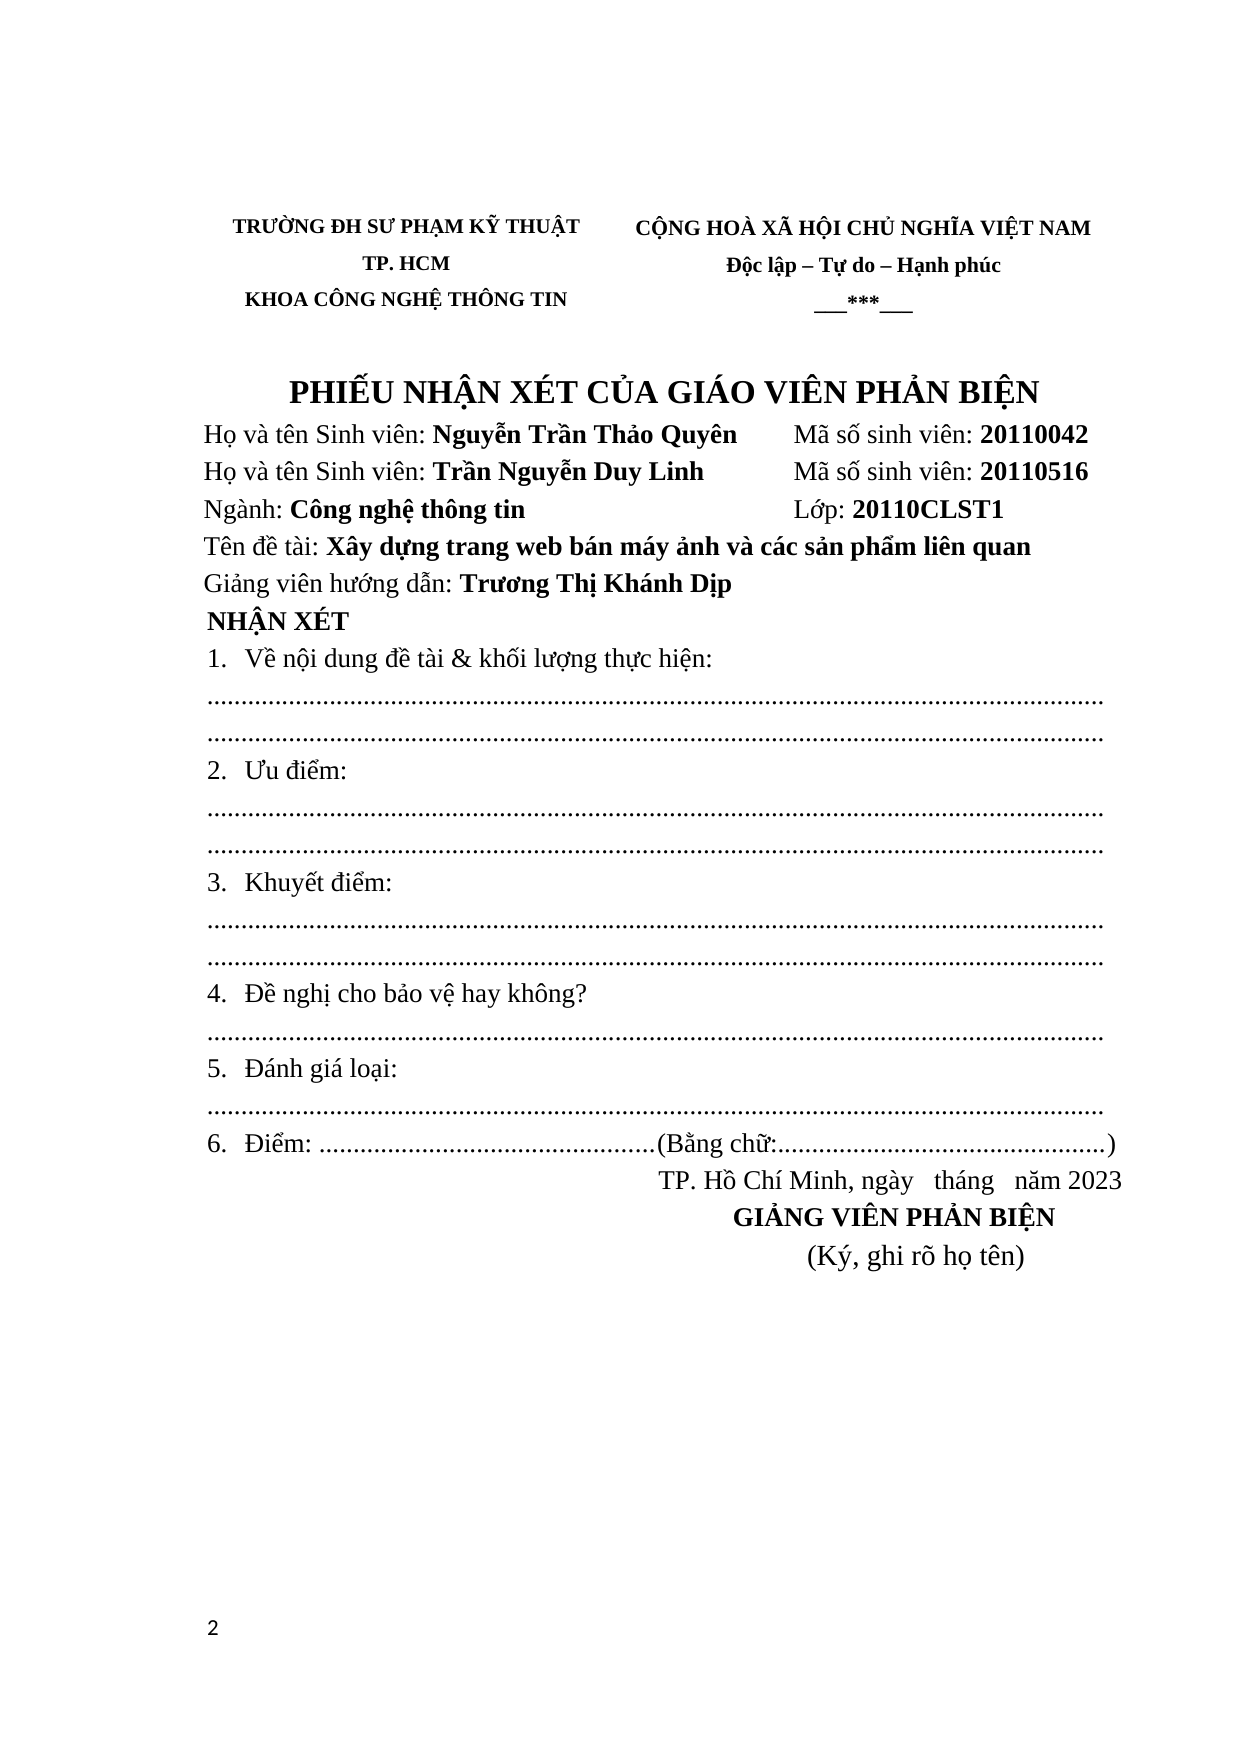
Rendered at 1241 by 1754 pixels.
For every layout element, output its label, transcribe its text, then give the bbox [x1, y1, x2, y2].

text (Ký, ghi rõ họ tên) [807, 1238, 1122, 1272]
text GIẢNG VIÊN PHẢN BIỆN [666, 1201, 1122, 1232]
table_header TRƯỜNG ĐH SƯ PHẠM KỸ THUẬT TP. HCM KHOA CÔNG NGHỆ THÔNG TIN [207, 215, 605, 332]
table_cell Mã số sinh viên: 20110516 [782, 455, 1121, 493]
table_cell Họ và tên Sinh viên: Trần Nguyễn Duy Linh [192, 455, 782, 493]
table_cell Ngành: Công nghệ thông tin [192, 493, 782, 530]
table_header Họ và tên Sinh viên: Nguyễn Trần Thảo Quyên [192, 418, 782, 455]
list Về nội dung đề tài & khối lượng thực hiện: [207, 642, 1122, 673]
table_cell Tên đề tài: Xây dựng trang web bán máy ảnh và các sản phẩm liên quan [192, 530, 1121, 567]
table_cell Giảng viên hướng dẫn: Trương Thị Khánh Dịp [192, 567, 1121, 604]
list Ưu điểm: [207, 754, 1122, 785]
list Đánh giá loại: [207, 1052, 1122, 1083]
table_header CỘNG HOÀ XÃ HỘI CHỦ NGHĨA VIỆT NAM Độc lập – Tự do – Hạnh phúc ___***___ [605, 215, 1121, 332]
text NHẬN XÉT [207, 604, 1122, 636]
table_header Mã số sinh viên: 20110042 [782, 418, 1121, 455]
table_cell Lớp: 20110CLST1 [782, 493, 1121, 530]
list Điểm: (Bằng chữ: ) [207, 1127, 1122, 1158]
list Khuyết điểm: [207, 866, 1122, 897]
text PHIẾU NHẬN XÉT CỦA GIÁO VIÊN PHẢN BIỆN [207, 372, 1122, 411]
list Đề nghị cho bảo vệ hay không? [207, 977, 1122, 1009]
text TP. Hồ Chí Minh, ngày tháng năm 2023 [207, 1164, 1122, 1195]
